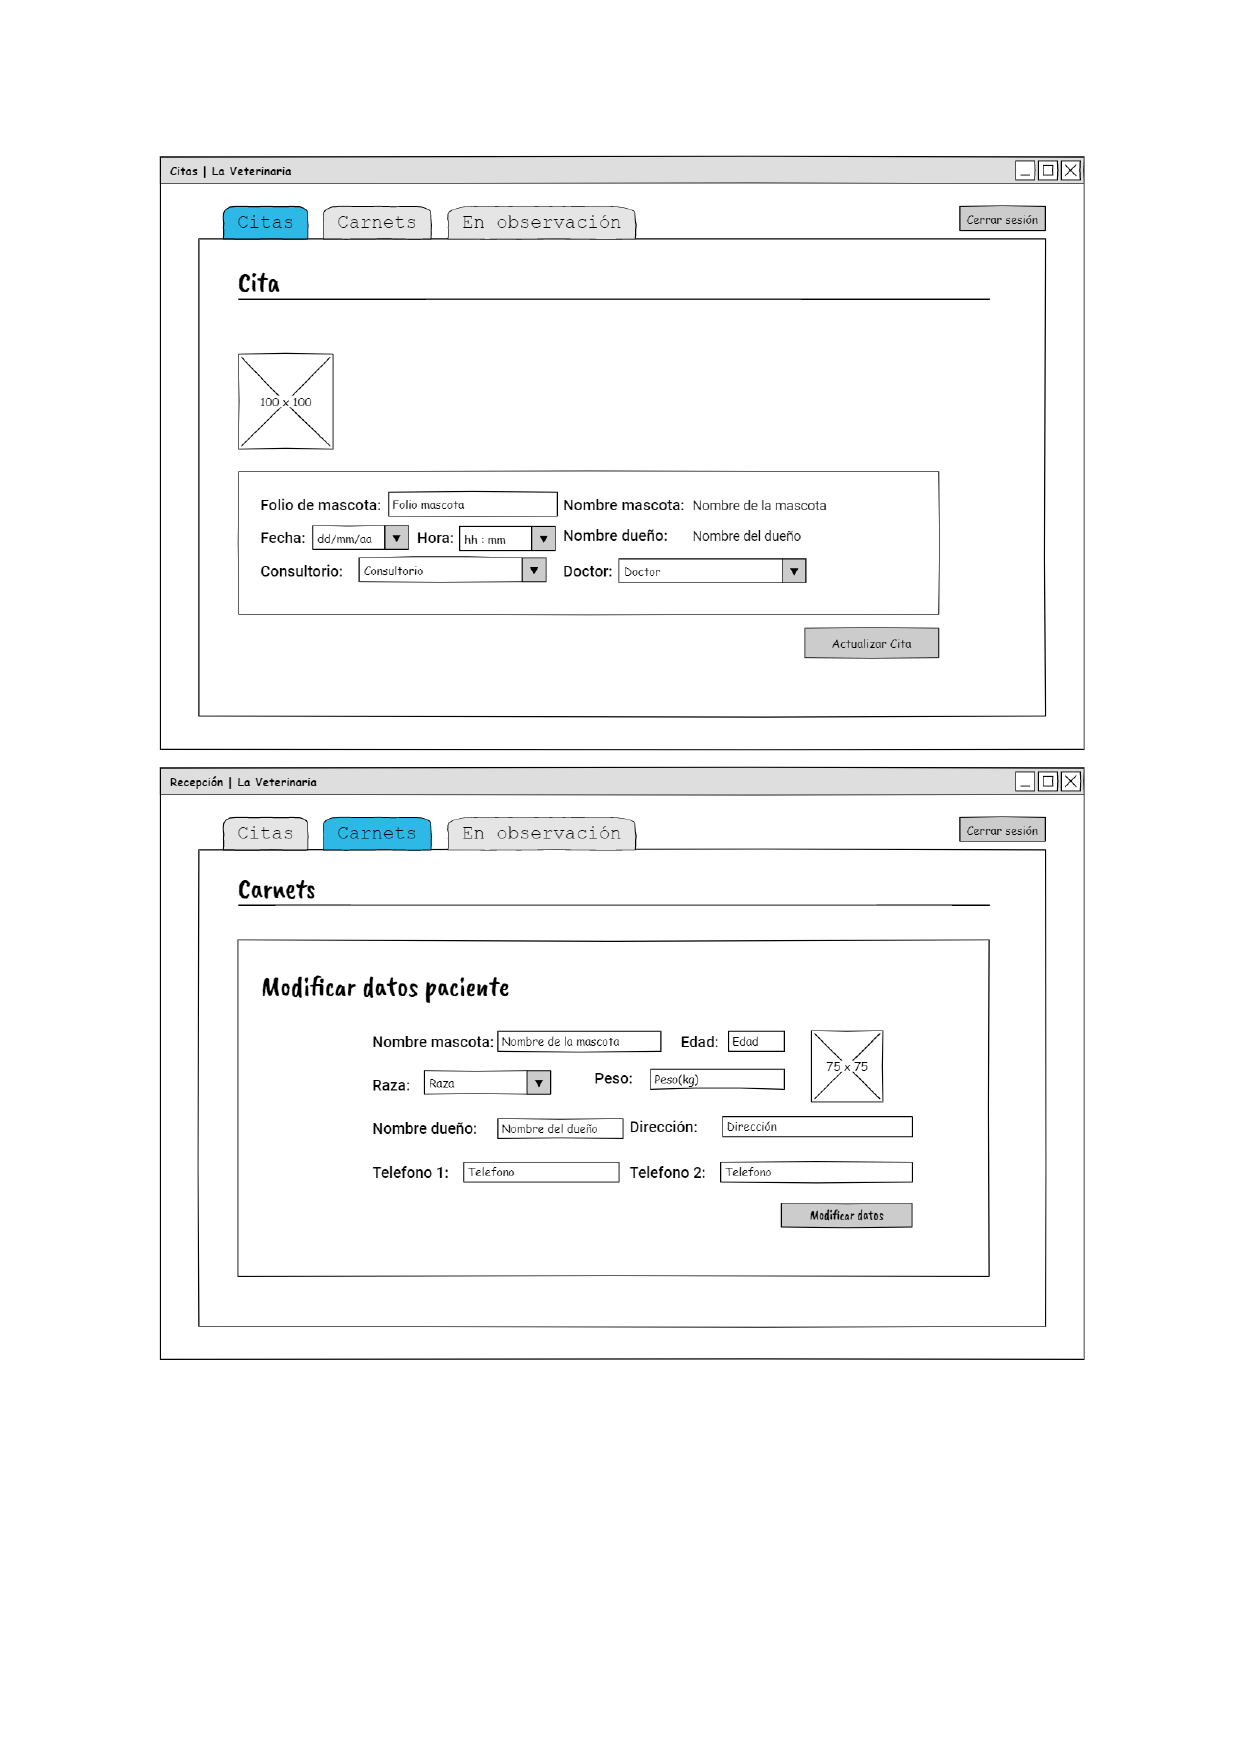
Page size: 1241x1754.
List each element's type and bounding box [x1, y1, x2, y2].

picture [150, 150, 1091, 757]
picture [150, 760, 1091, 1367]
